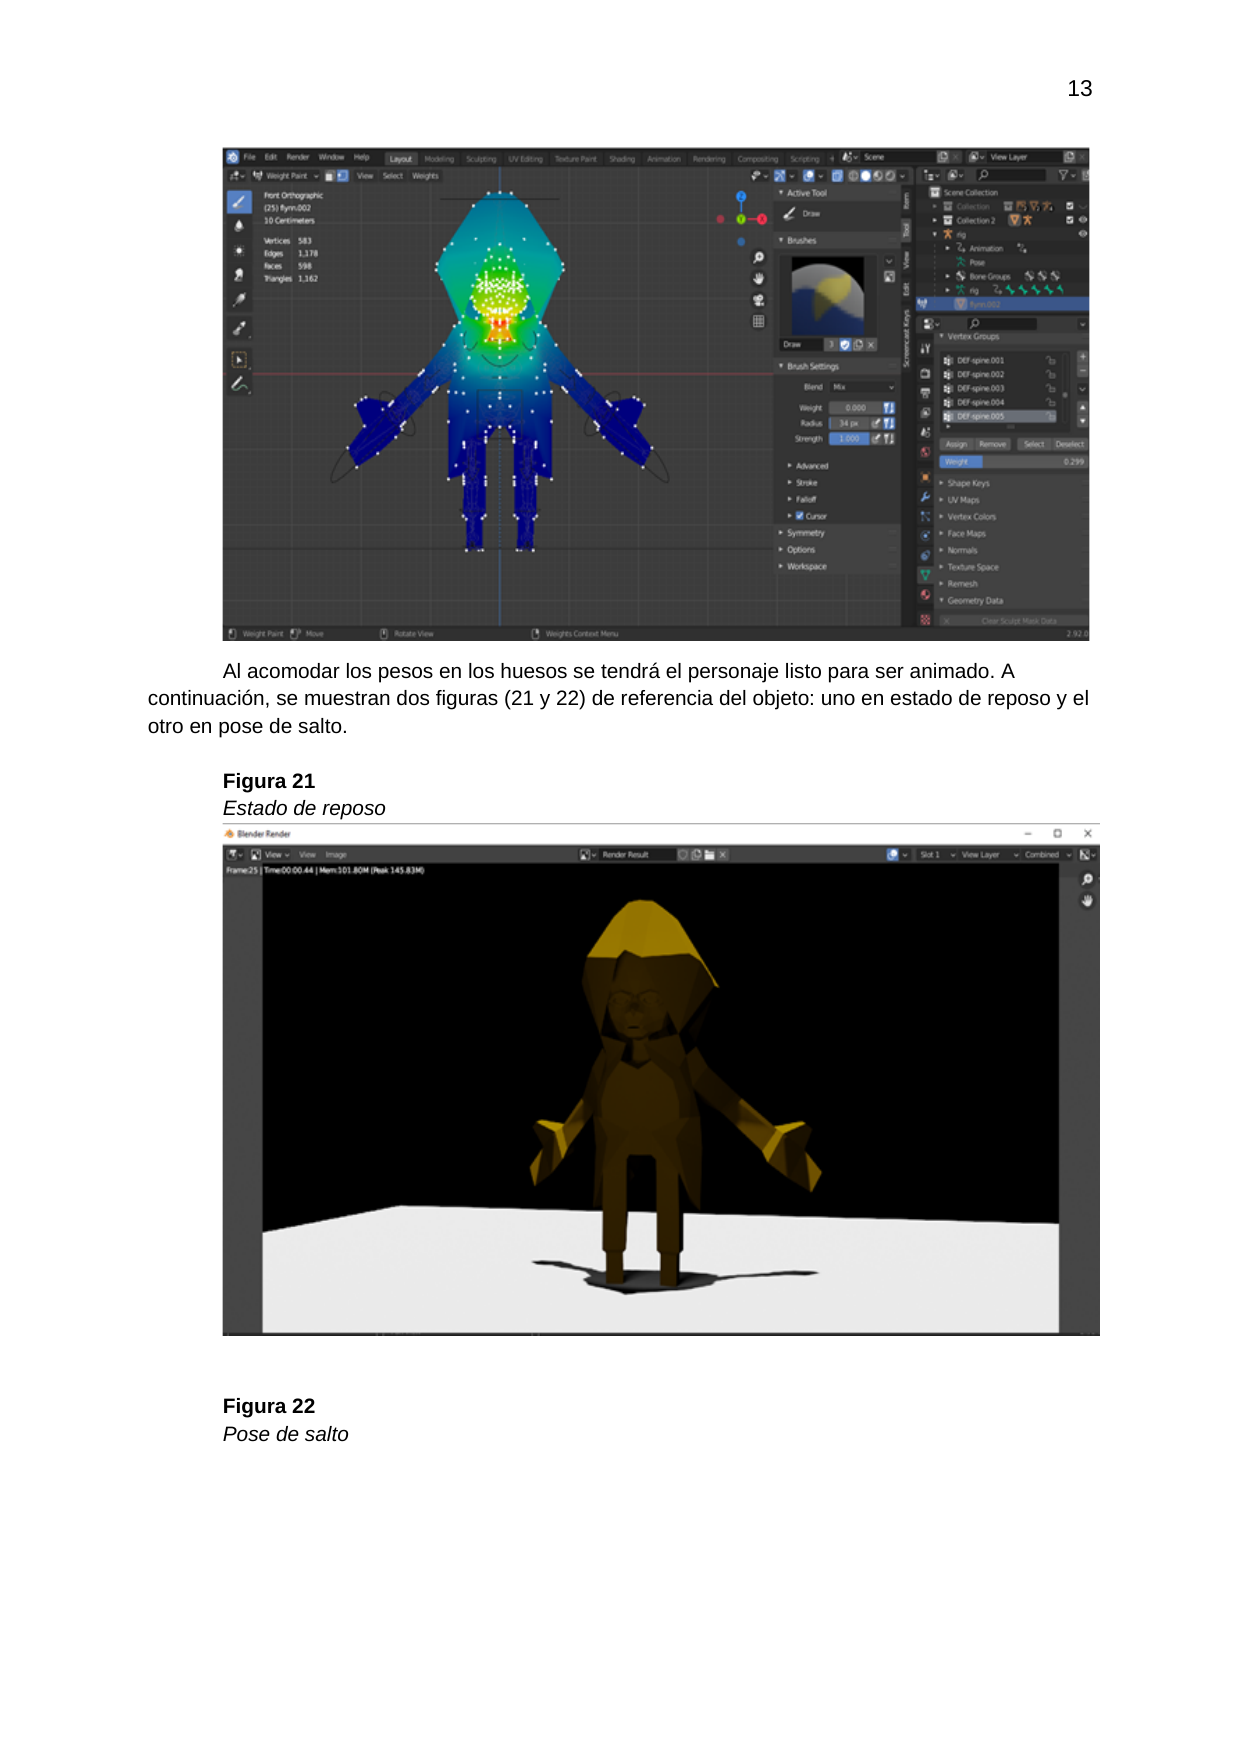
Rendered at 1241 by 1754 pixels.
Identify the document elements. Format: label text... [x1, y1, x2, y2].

picture [222, 823, 1100, 1336]
text Figura 21 [148, 769, 1092, 793]
text Estado de reposo [148, 796, 1092, 820]
text Figura 22 [148, 1394, 1092, 1418]
text Pose de salto [148, 1422, 1092, 1446]
text Al acomodar los pesos en los huesos se tendrá el personaje listo para ser animado. A continuación, se muestran dos figuras (21 y 22) de referencia del objeto: uno en estado de reposo y el otro en pose de salto. [148, 659, 1092, 738]
picture [222, 147, 1090, 641]
